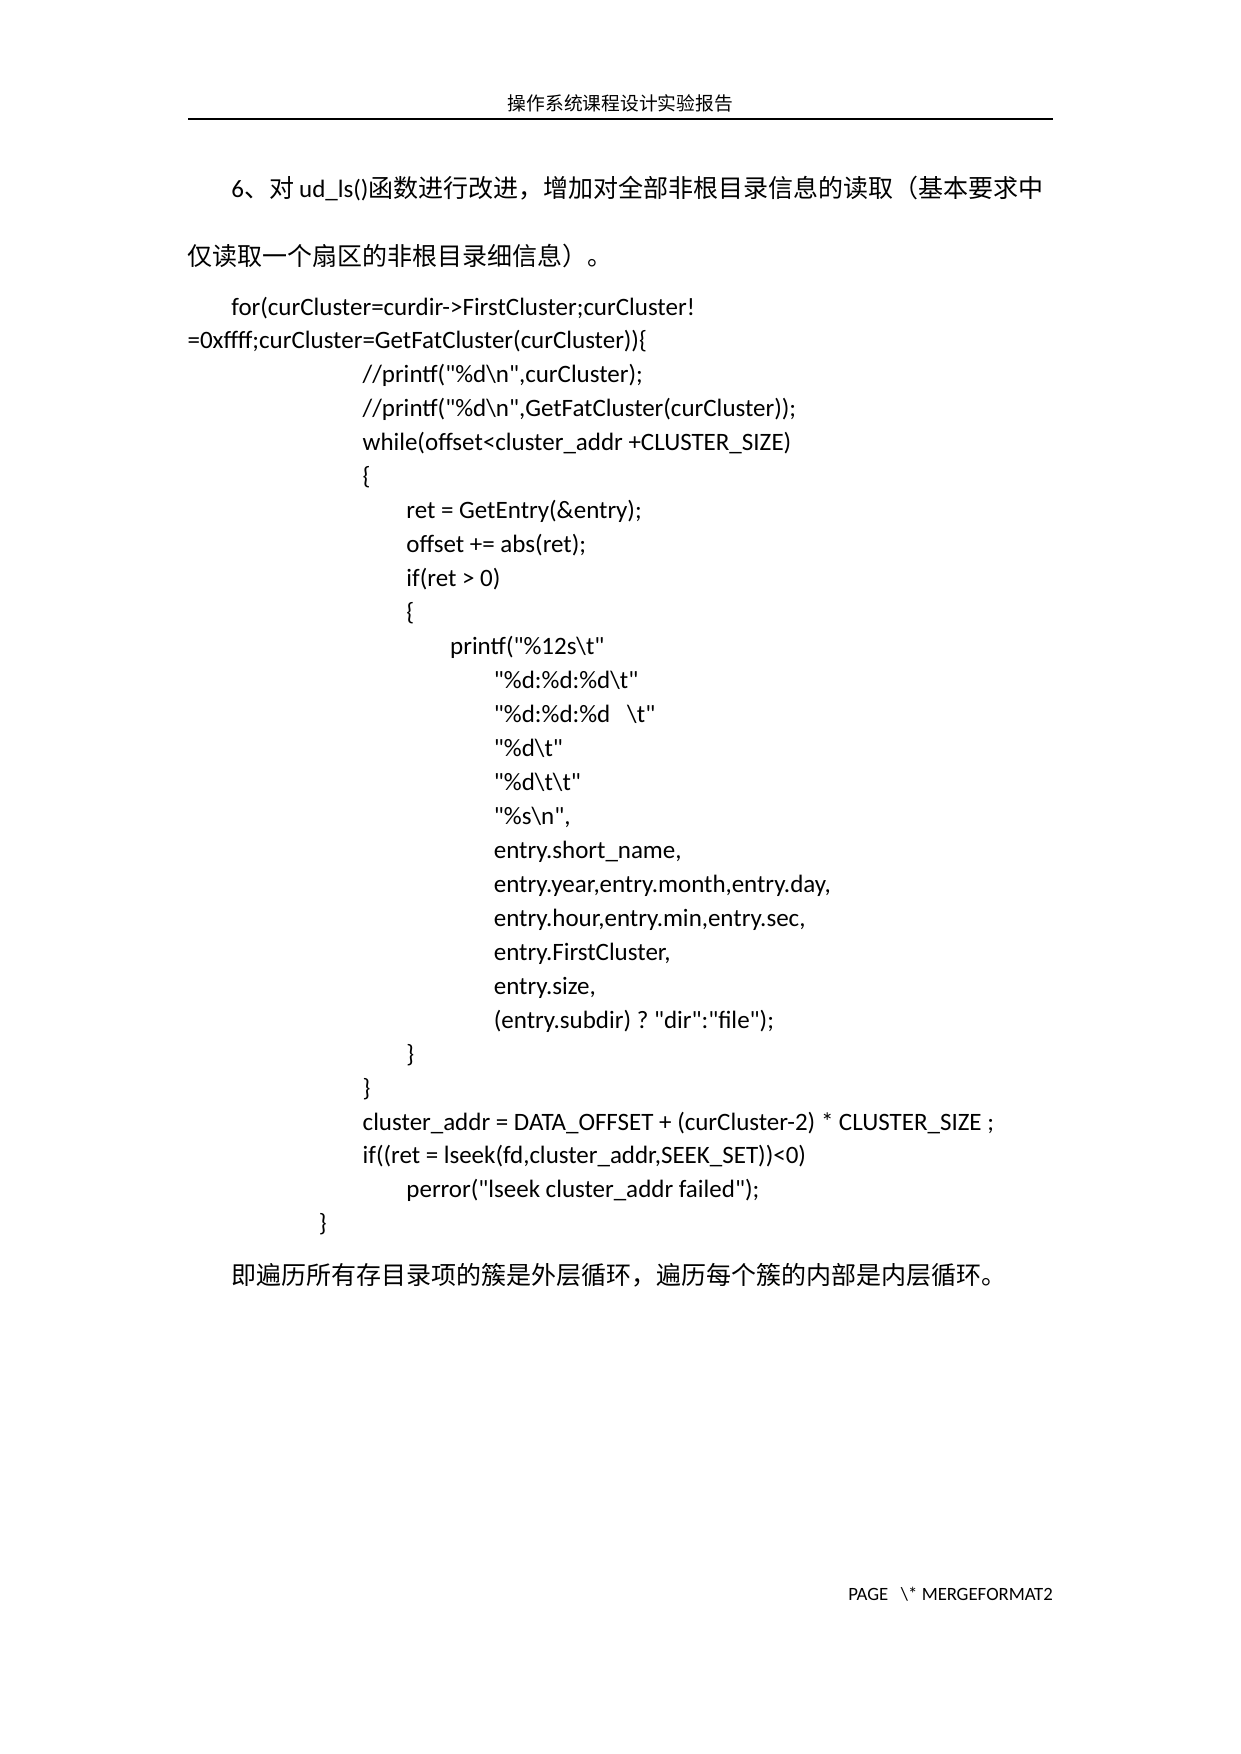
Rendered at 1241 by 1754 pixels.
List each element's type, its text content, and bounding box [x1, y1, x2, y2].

list ret = GetEntry(&entry); [187, 493, 1053, 527]
list entry.FirstCluster, [187, 934, 1053, 968]
list "%d\t" [187, 730, 1053, 764]
list printf("%12s\t" [187, 628, 1053, 662]
list (entry.subdir) ? "dir":"file"); [187, 1002, 1053, 1036]
list while(offset<cluster_addr +CLUSTER_SIZE) [187, 425, 1053, 459]
list "%d:%d:%d\t" [187, 662, 1053, 696]
list "%s\n", [187, 798, 1053, 832]
list if(ret > 0) [187, 561, 1053, 594]
list } [187, 1036, 1053, 1070]
list entry.year,entry.month,entry.day, [187, 866, 1053, 900]
list "%d:%d:%d \t" [187, 696, 1053, 730]
list entry.size, [187, 968, 1053, 1002]
list perror("lseek cluster_addr failed"); [187, 1172, 1053, 1206]
list } [187, 1206, 1053, 1240]
list { [187, 594, 1053, 628]
list for(curCluster=curdir->FirstCluster;curCluster!=0xffff;curCluster=GetFatCluster(curCluster)){ [187, 289, 1053, 357]
list offset += abs(ret); [187, 527, 1053, 561]
list 对ud_ls()函数进行改进，增加对全部非根目录信息的读取（基本要求中仅读取一个扇区的非根目录细信息）。 [187, 153, 1053, 289]
list if((ret = lseek(fd,cluster_addr,SEEK_SET))<0) [187, 1138, 1053, 1172]
list } [187, 1070, 1053, 1104]
list //printf("%d\n",GetFatCluster(curCluster)); [187, 391, 1053, 425]
list "%d\t\t" [187, 764, 1053, 798]
list entry.hour,entry.min,entry.sec, [187, 900, 1053, 934]
list { [187, 459, 1053, 493]
list 即遍历所有存目录项的簇是外层循环，遍历每个簇的内部是内层循环。 [187, 1240, 1053, 1308]
list //printf("%d\n",curCluster); [187, 357, 1053, 391]
list entry.short_name, [187, 832, 1053, 866]
list cluster_addr = DATA_OFFSET + (curCluster-2) * CLUSTER_SIZE ; [187, 1104, 1053, 1138]
